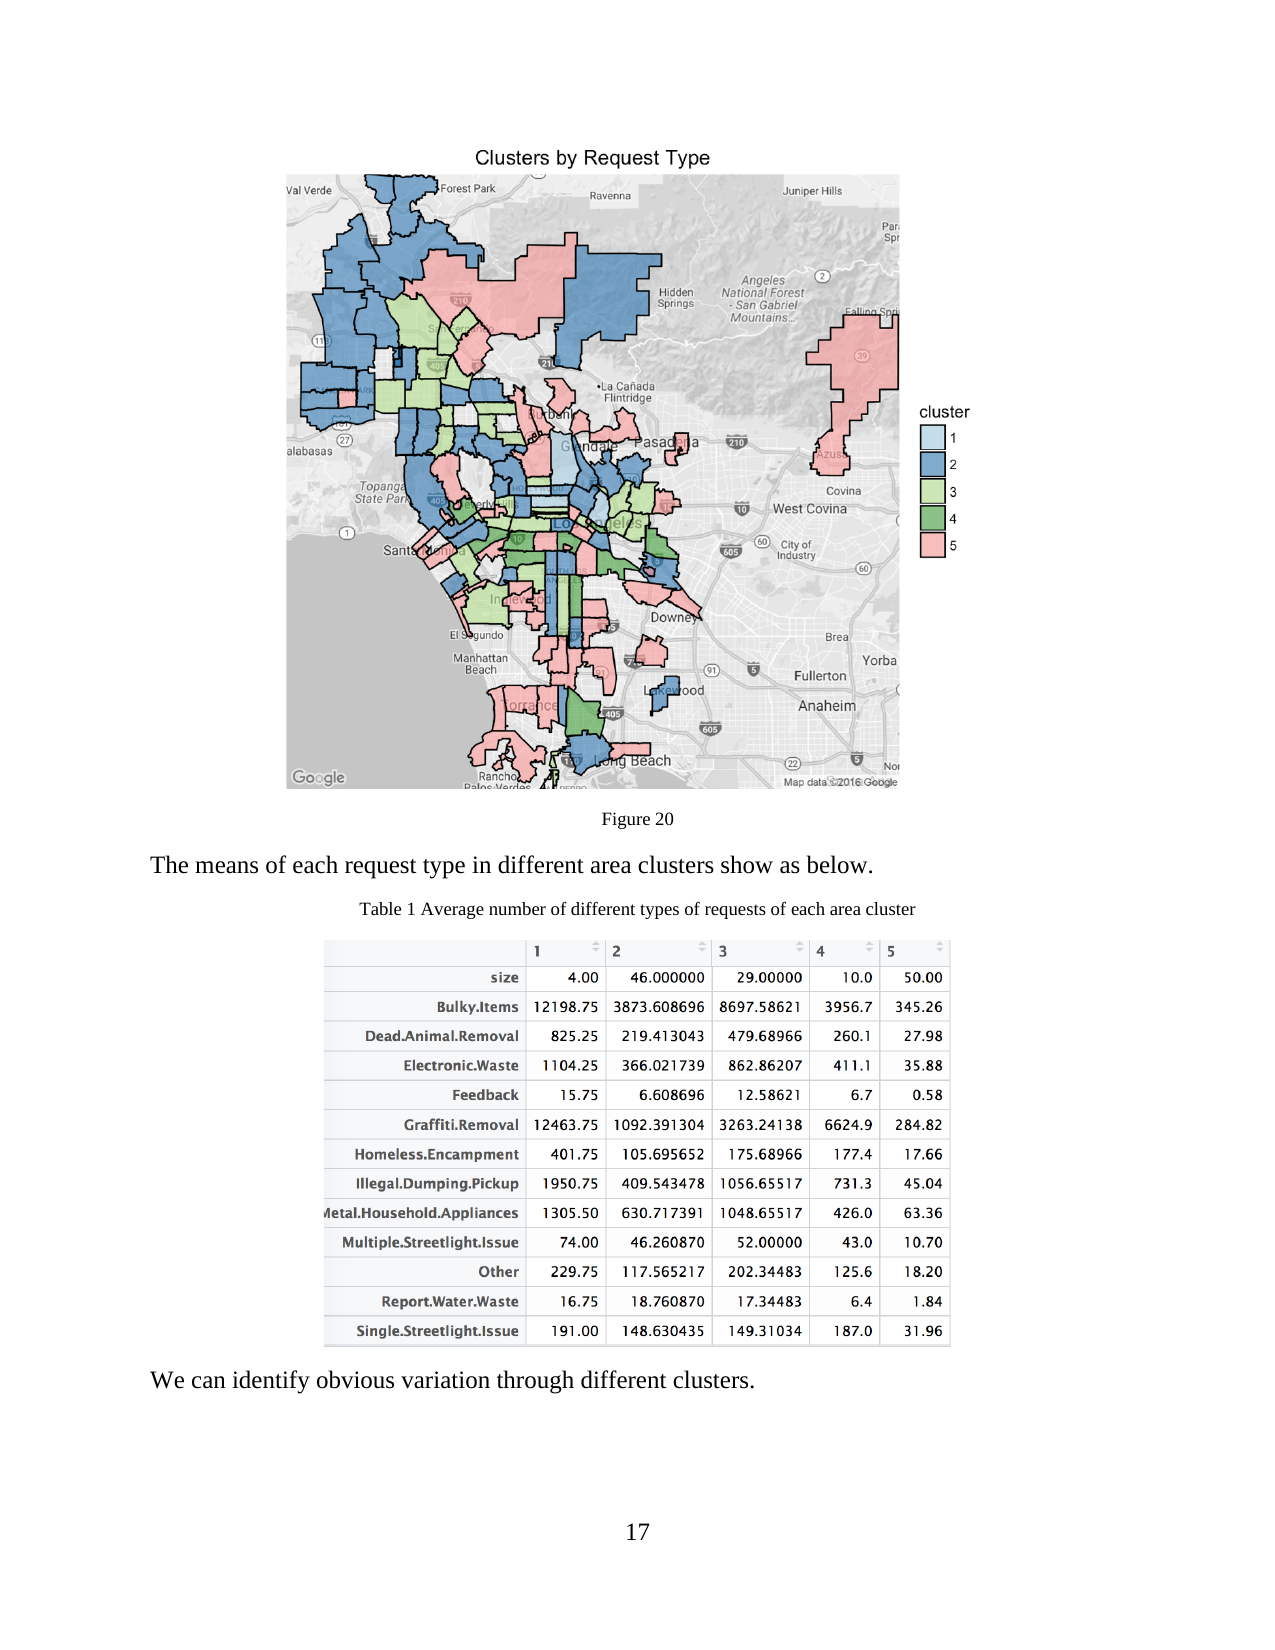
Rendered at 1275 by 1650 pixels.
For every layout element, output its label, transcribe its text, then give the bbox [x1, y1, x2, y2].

text The means of each request type in different area clusters show as below. [150, 850, 1125, 879]
text We can identify obvious variation through different clusters. [150, 1365, 1125, 1394]
picture [266, 150, 1009, 789]
picture [323, 940, 952, 1347]
